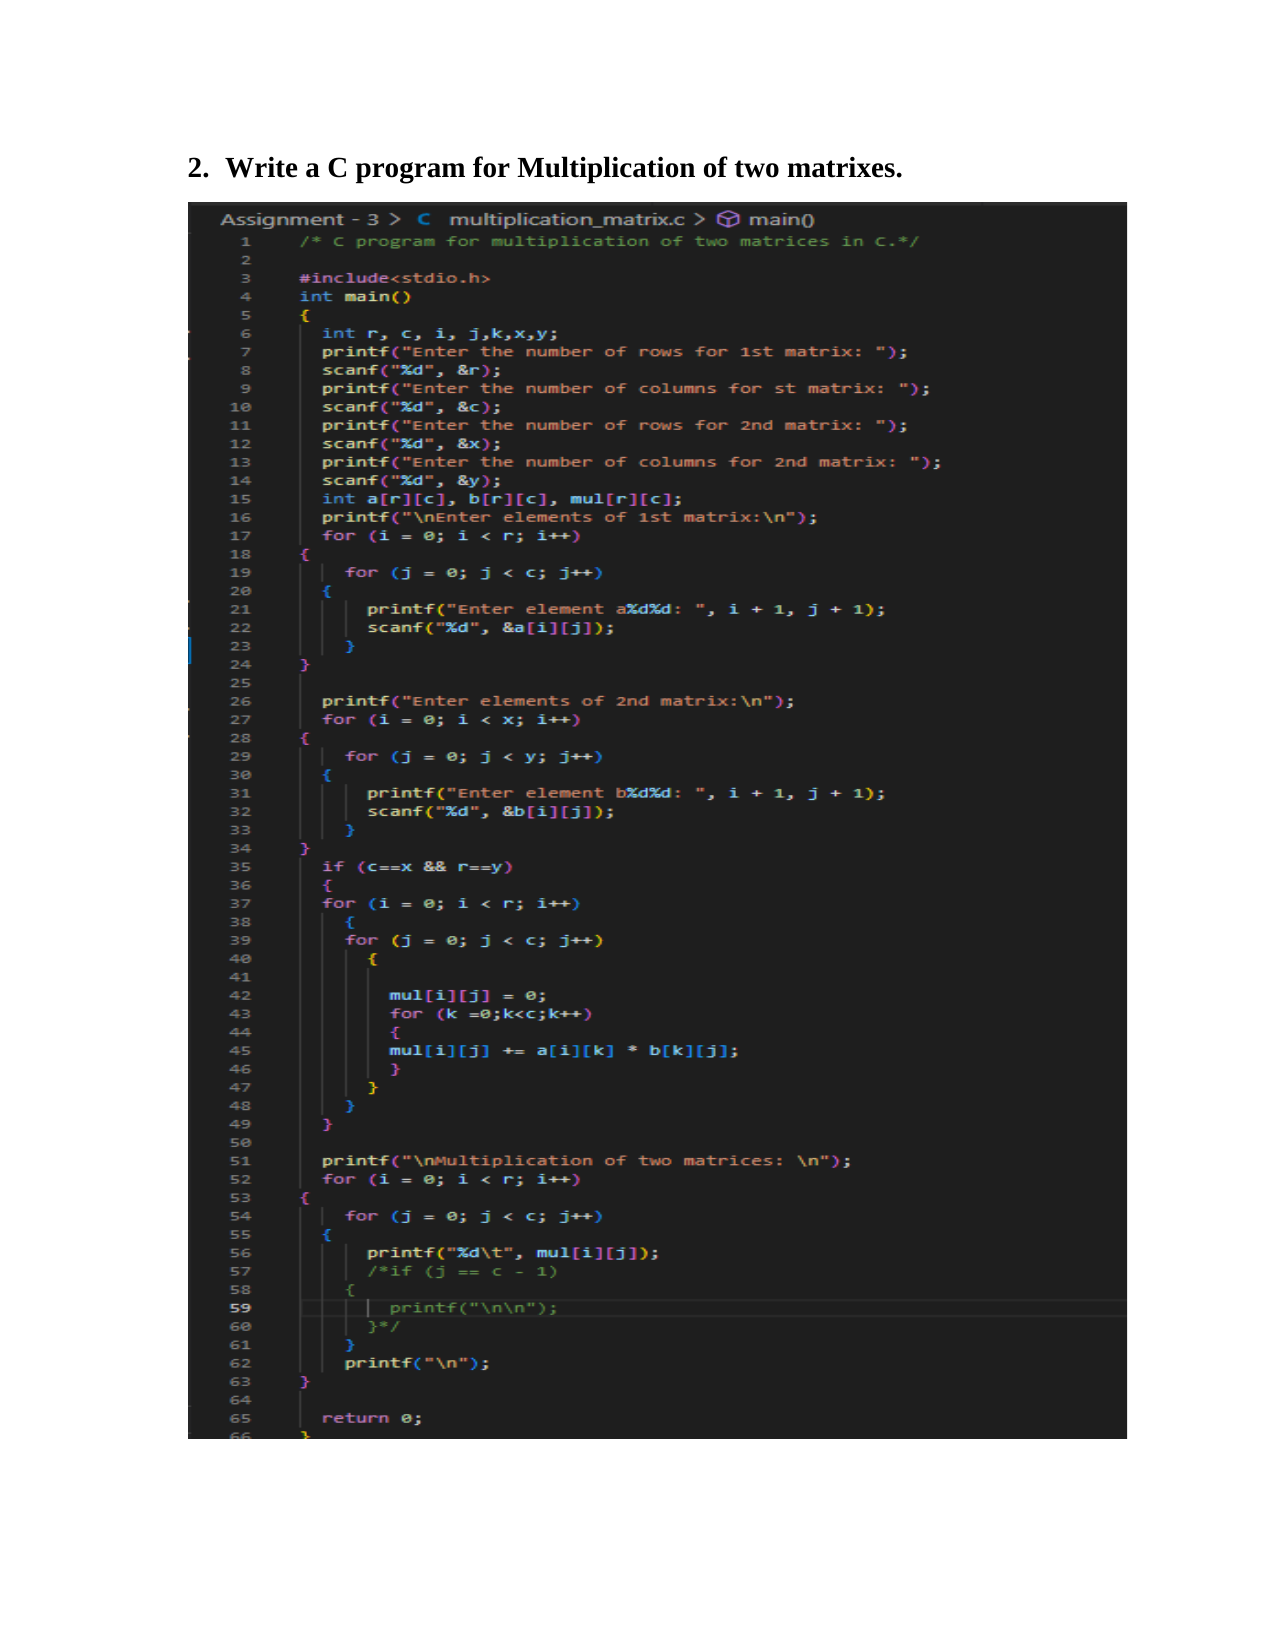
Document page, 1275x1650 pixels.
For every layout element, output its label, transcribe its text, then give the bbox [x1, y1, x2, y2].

list Write a C program for Multiplication of two matrixes. [187, 150, 1125, 183]
picture [186, 202, 1127, 1436]
